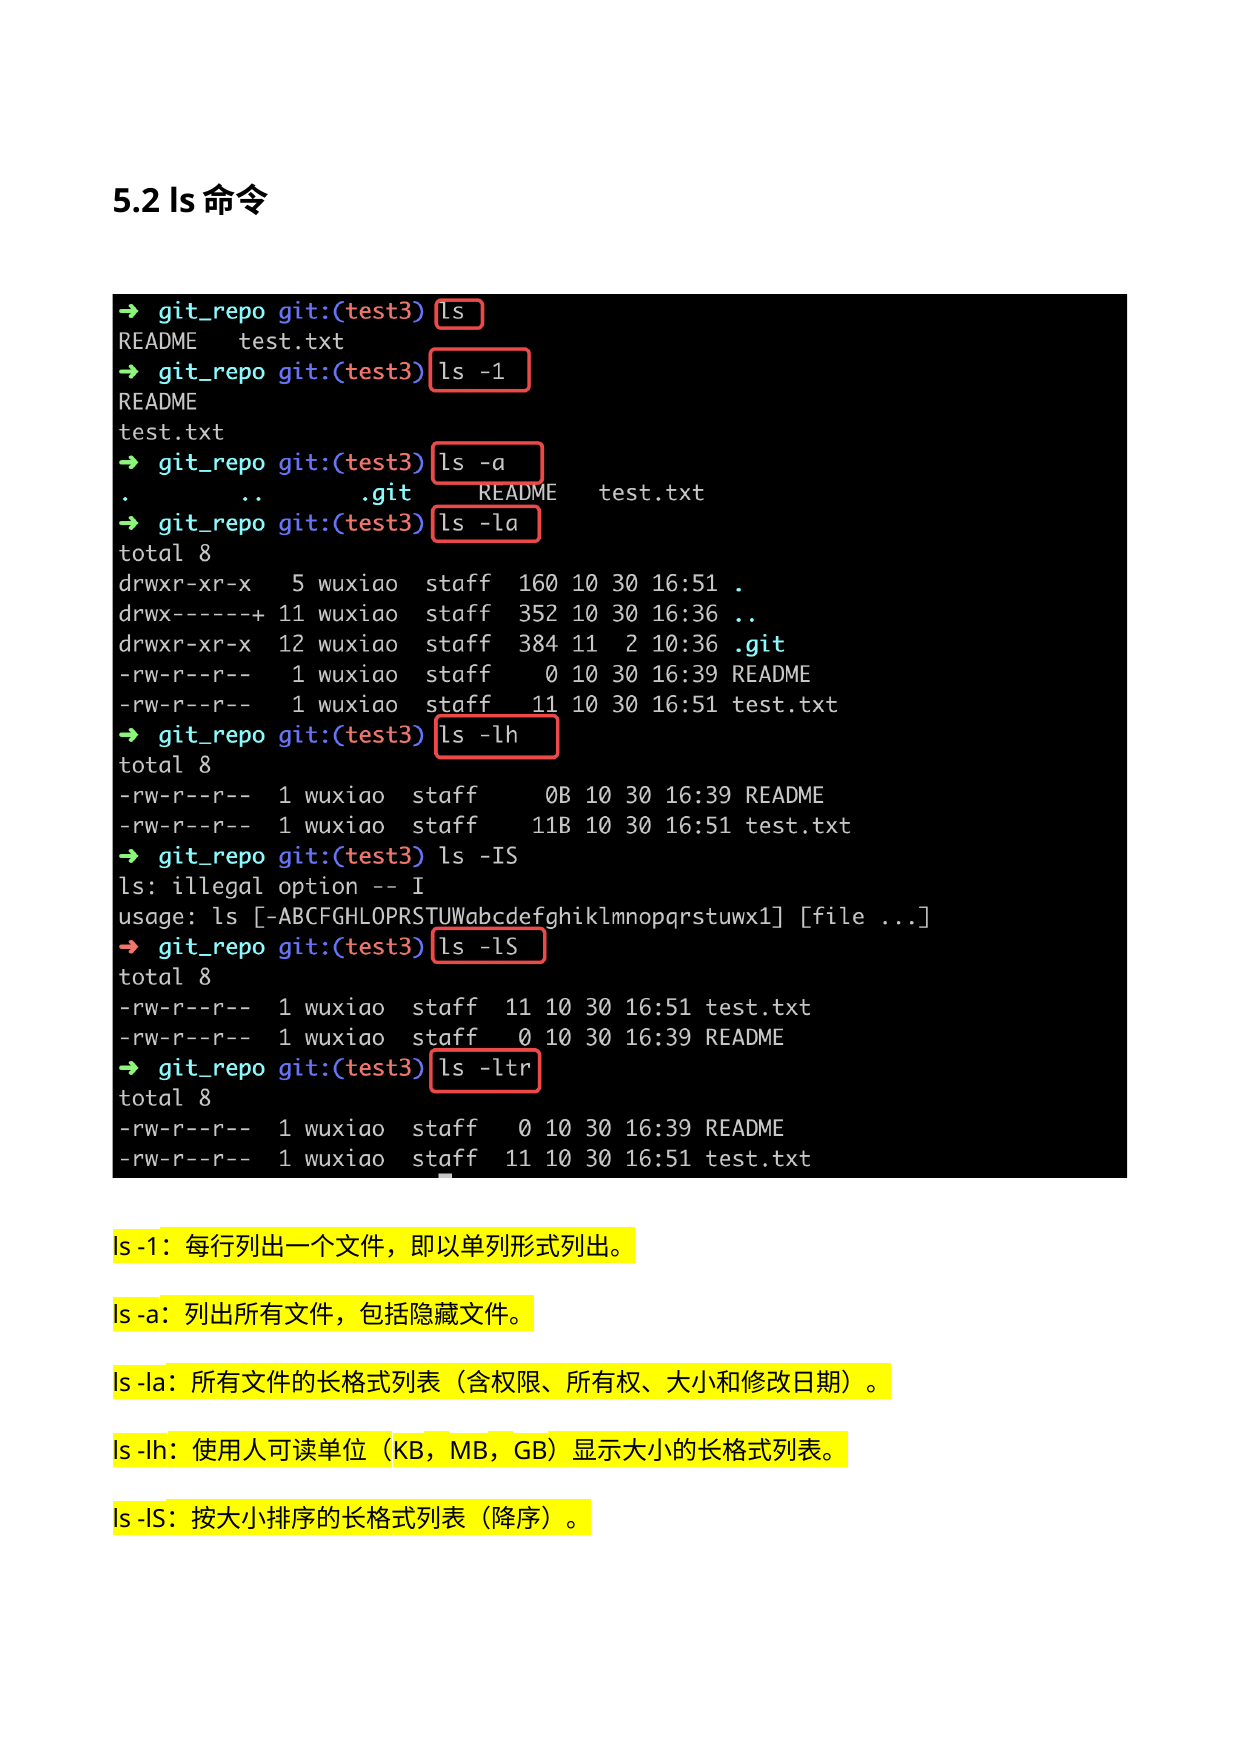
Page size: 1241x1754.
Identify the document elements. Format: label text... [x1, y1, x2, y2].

picture [112, 294, 1128, 1178]
text ls -lh：使用人可读单位（KB，MB，GB）显示大小的长格式列表。 [112, 1415, 1128, 1483]
text ls -1：每行列出一个文件，即以单列形式列出。 [112, 1211, 1128, 1279]
text ls -la：所有文件的长格式列表（含权限、所有权、大小和修改日期）。 [112, 1347, 1128, 1415]
subtitle 5.2 ls命令 [112, 164, 1128, 232]
text ls -a：列出所有文件，包括隐藏文件。 [112, 1279, 1128, 1347]
text ls -lS：按大小排序的长格式列表（降序）。 [112, 1483, 1128, 1551]
